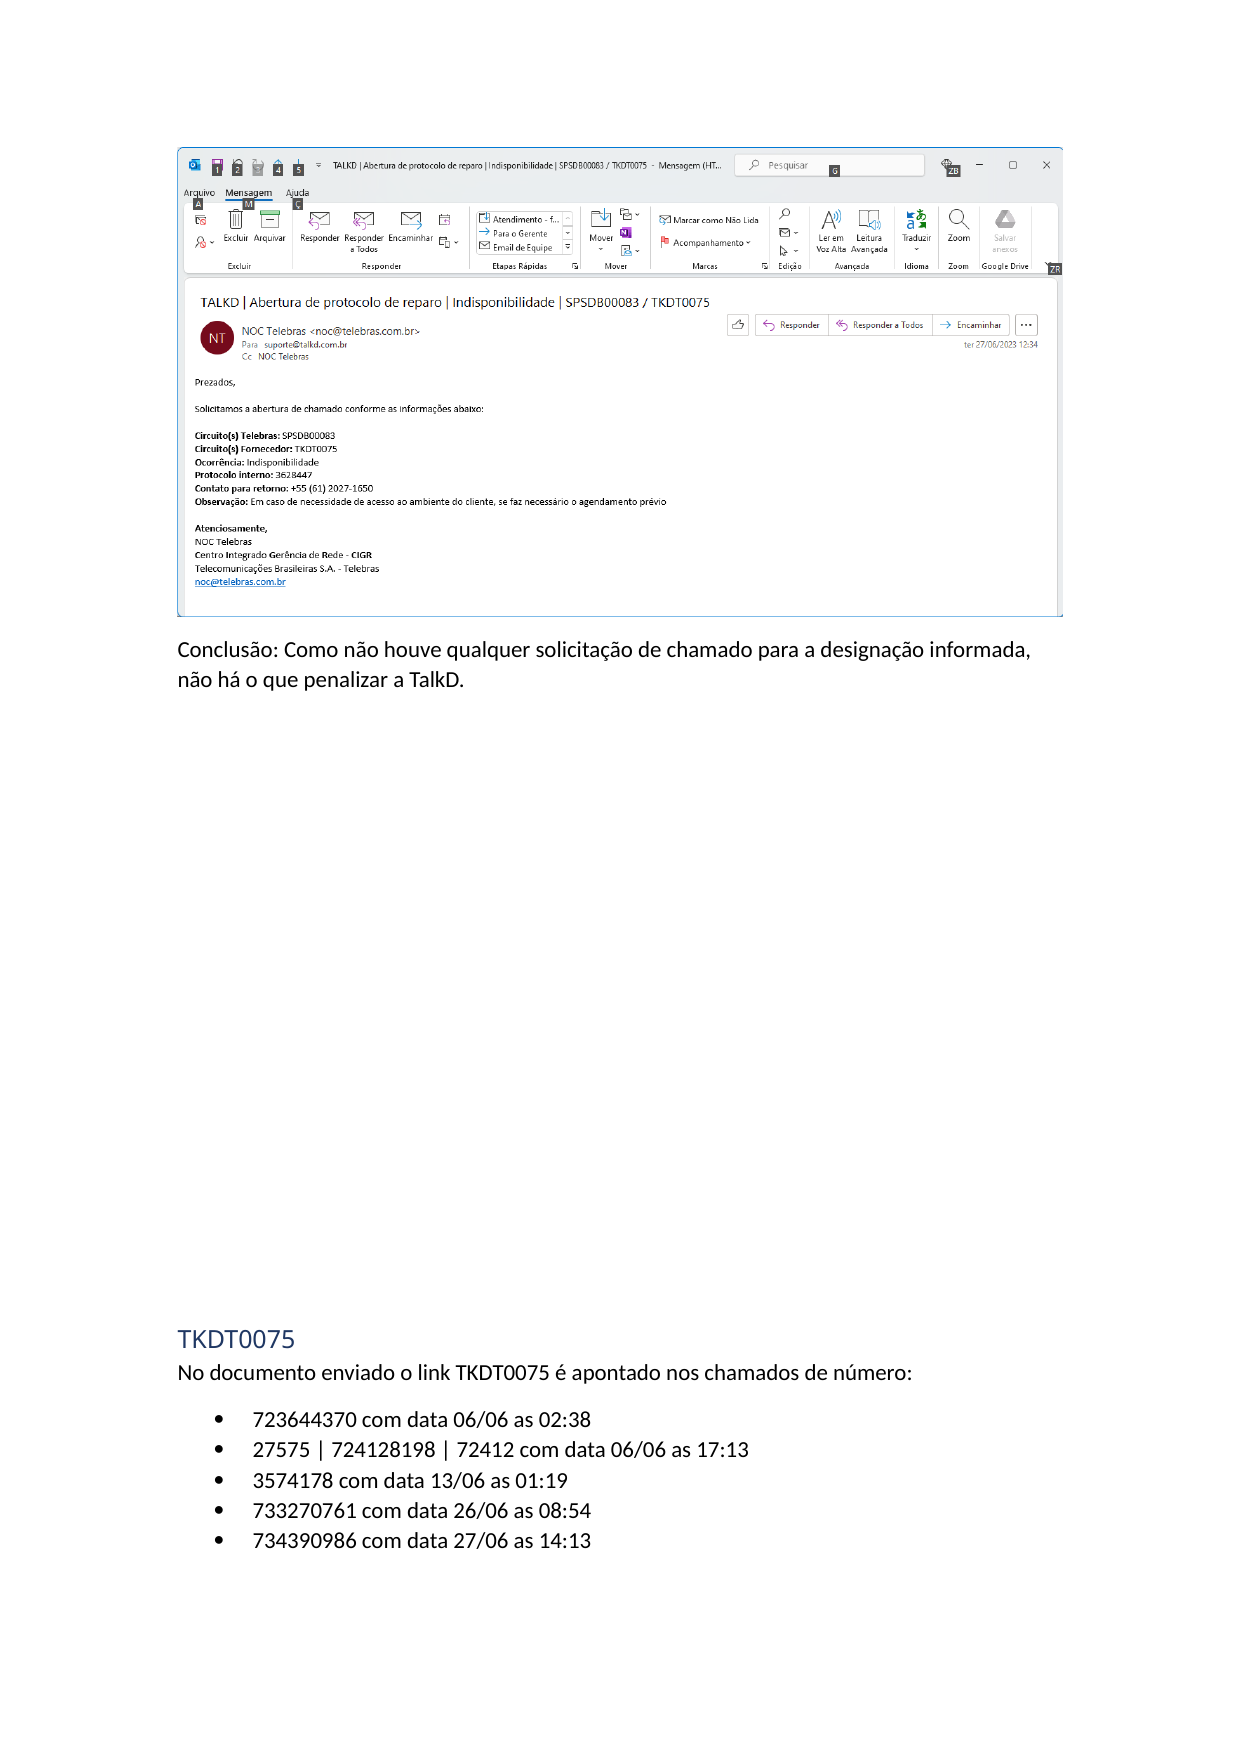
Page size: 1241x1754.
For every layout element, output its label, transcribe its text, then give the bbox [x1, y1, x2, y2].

picture [177, 147, 1063, 617]
list 734390986 com data 27/06 as 14:13 [215, 1526, 1063, 1554]
subtitle TKDT0075 [177, 1322, 1063, 1356]
text Conclusão: Como não houve qualquer solicitação de chamado para a designação informada, não há o que penalizar a TalkD. [177, 635, 1063, 693]
list 733270761 com data 26/06 as 08:54 [215, 1496, 1063, 1524]
text No documento enviado o link TKDT0075 é apontado nos chamados de número: [177, 1358, 1063, 1387]
list 723644370 com data 06/06 as 02:38 [215, 1405, 1063, 1433]
list 3574178 com data 13/06 as 01:19 [215, 1466, 1063, 1494]
list 27575 | 724128198 | 72412 com data 06/06 as 17:13 [215, 1436, 1063, 1464]
